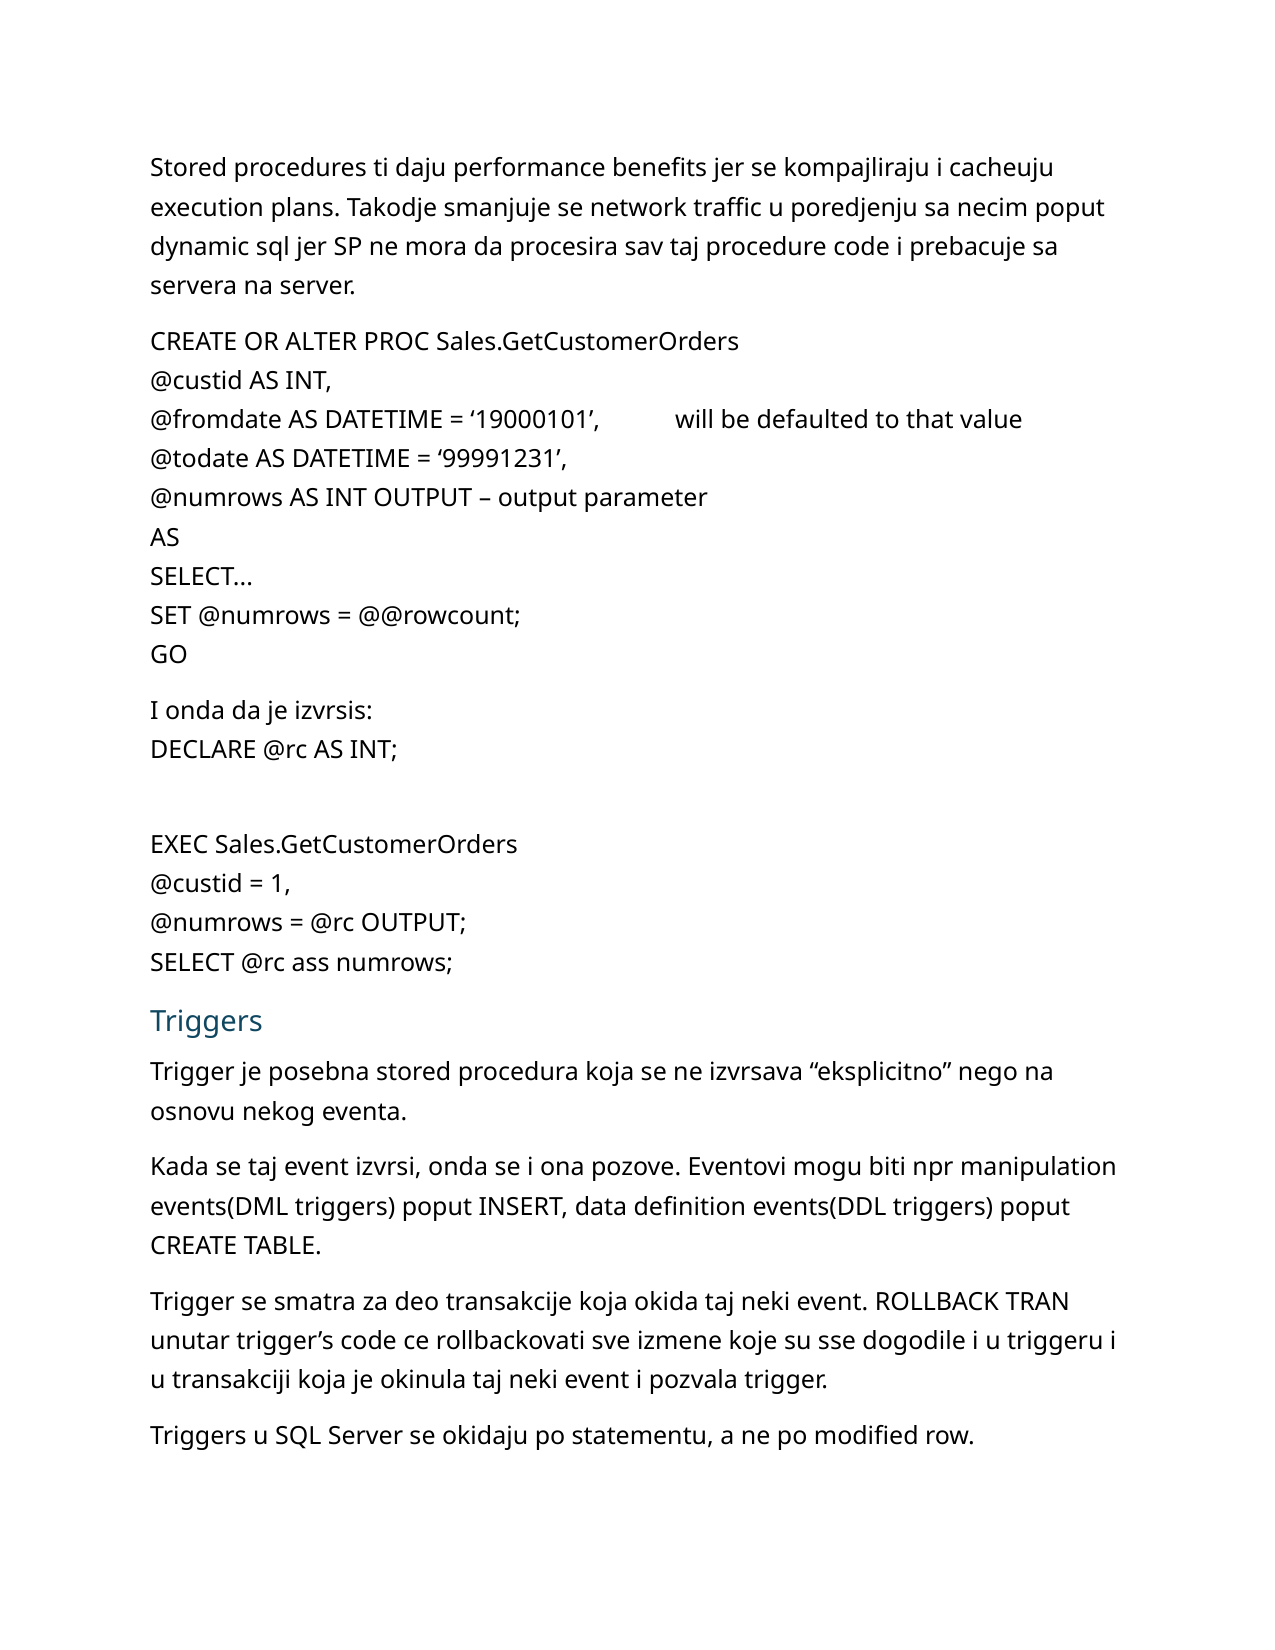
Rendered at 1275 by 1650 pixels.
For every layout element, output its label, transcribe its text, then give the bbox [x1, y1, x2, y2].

text Kada se taj event izvrsi, onda se i ona pozove. Eventovi mogu biti npr manipulation events(DML triggers) poput INSERT, data definition events(DDL triggers) poput CREATE TABLE. [150, 1149, 1125, 1261]
text I onda da je izvrsis: DECLARE @rc AS INT; [150, 692, 1125, 766]
text Trigger je posebna stored procedura koja se ne izvrsava “eksplicitno” nego na osnovu nekog eventa. [150, 1054, 1125, 1127]
text CREATE OR ALTER PROC Sales.GetCustomerOrders @custid AS INT, @fromdate AS DATETIME = ‘19000101’, will be defaulted to that value @todate AS DATETIME = ‘99991231’, @numrows AS INT OUTPUT – output parameter AS SELECT... SET @numrows = @@rowcount; GO [150, 323, 1125, 671]
text EXEC Sales.GetCustomerOrders @custid = 1, @numrows = @rc OUTPUT; SELECT @rc ass numrows; [150, 787, 1125, 978]
subtitle Triggers [150, 1000, 1125, 1040]
text Stored procedures ti daju performance benefits jer se kompajliraju i cacheuju execution plans. Takodje smanjuje se network traffic u poredjenju sa necim poput dynamic sql jer SP ne mora da procesira sav taj procedure code i prebacuje sa servera na server. [150, 150, 1125, 302]
text Trigger se smatra za deo transakcije koja okida taj neki event. ROLLBACK TRAN unutar trigger’s code ce rollbackovati sve izmene koje su sse dogodile i u triggeru i u transakciji koja je okinula taj neki event i pozvala trigger. [150, 1283, 1125, 1396]
text Triggers u SQL Server se okidaju po statementu, a ne po modified row. [150, 1417, 1125, 1451]
